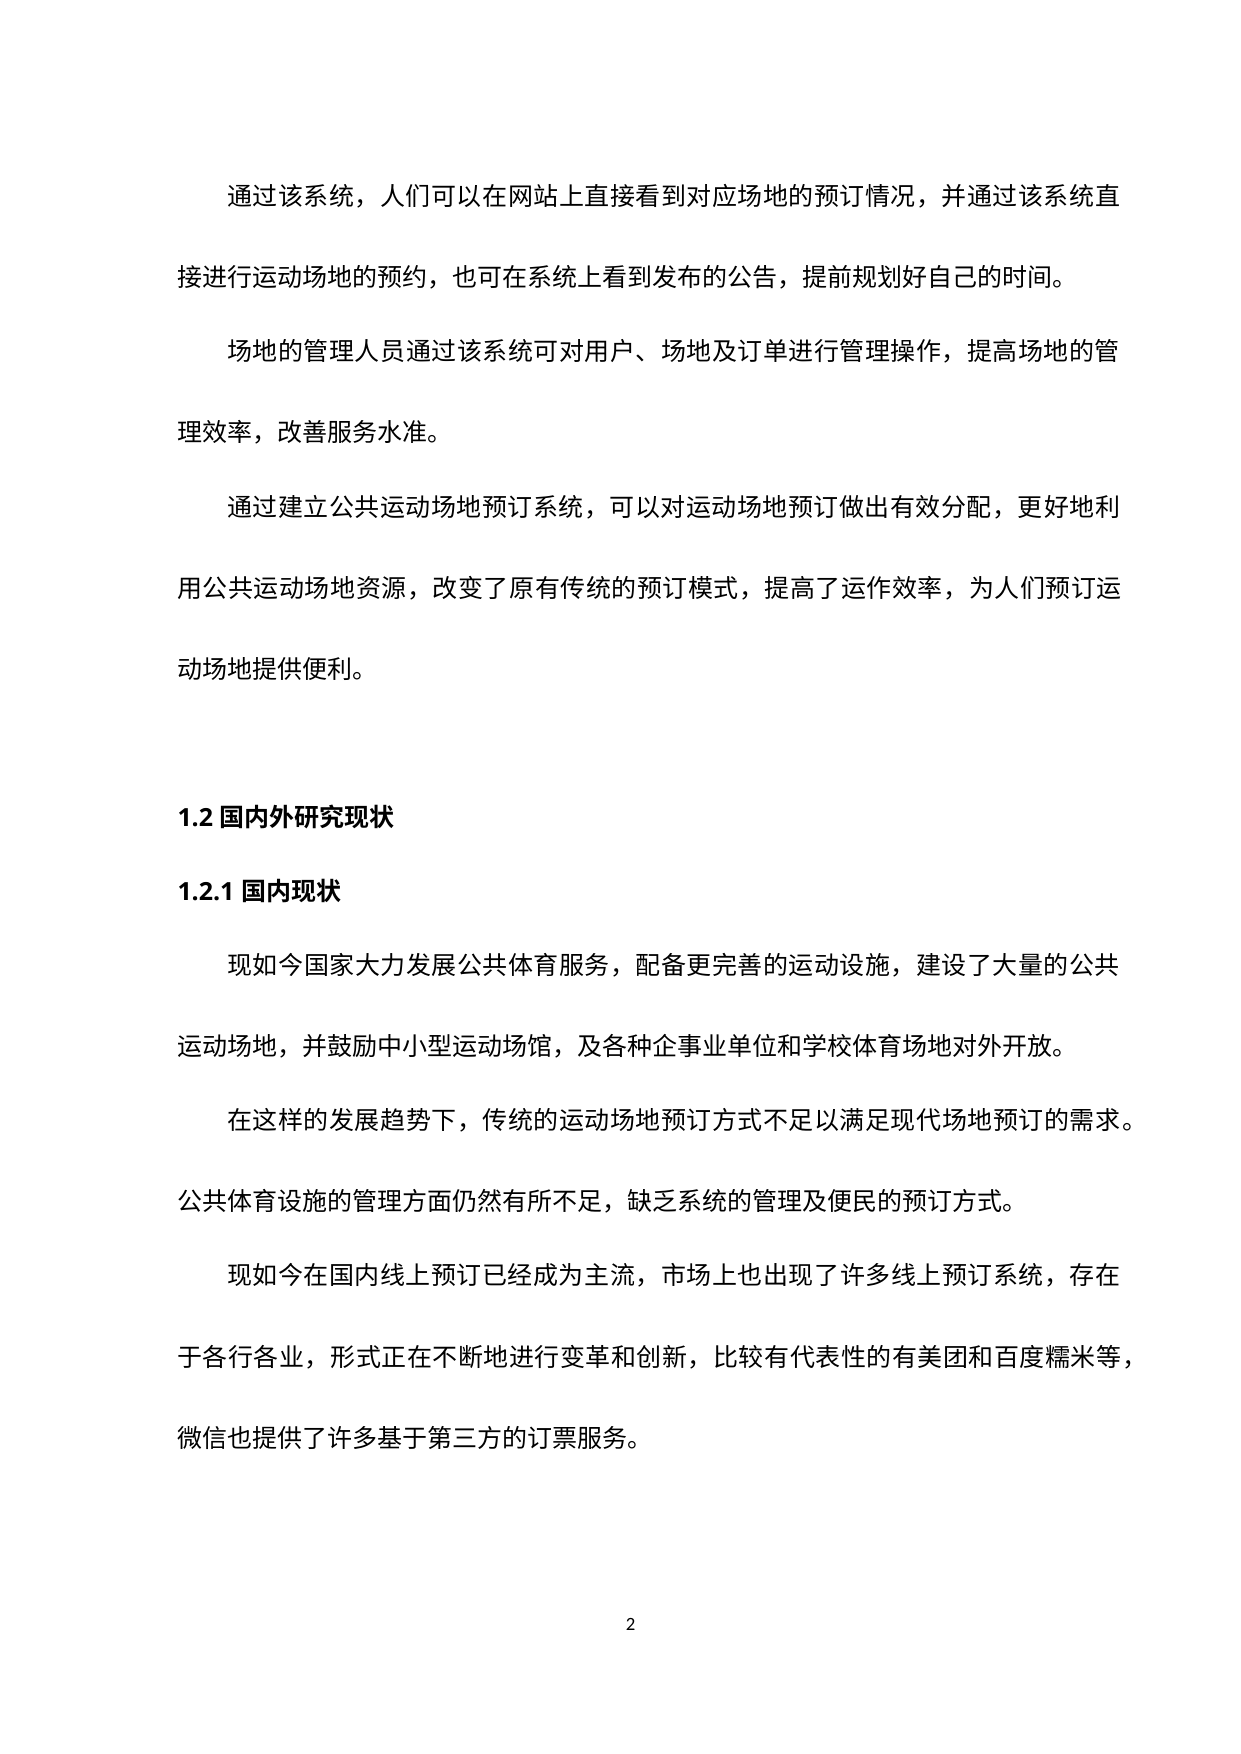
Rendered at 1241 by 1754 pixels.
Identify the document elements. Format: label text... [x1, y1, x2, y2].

text 通过该系统，人们可以在网站上直接看到对应场地的预订情况，并通过该系统直接进行运动场地的预约，也可在系统上看到发布的公告，提前规划好自己的时间。 [177, 162, 1122, 308]
subtitle 1.2 国内外研究现状 [177, 783, 1122, 848]
text 场地的管理人员通过该系统可对用户、场地及订单进行管理操作，提高场地的管理效率，改善服务水准。 [177, 317, 1122, 463]
text 现如今在国内线上预订已经成为主流，市场上也出现了许多线上预订系统，存在于各行各业，形式正在不断地进行变革和创新，比较有代表性的有美团和百度糯米等，微信也提供了许多基于第三方的订票服务。 [177, 1241, 1122, 1469]
text 现如今国家大力发展公共体育服务，配备更完善的运动设施，建设了大量的公共运动场地，并鼓励中小型运动场馆，及各种企事业单位和学校体育场地对外开放。 [177, 931, 1122, 1077]
text 通过建立公共运动场地预订系统，可以对运动场地预订做出有效分配，更好地利用公共运动场地资源，改变了原有传统的预订模式，提高了运作效率，为人们预订运动场地提供便利。 [177, 473, 1122, 700]
text 1.2.1 国内现状 [177, 857, 1122, 922]
text 在这样的发展趋势下，传统的运动场地预订方式不足以满足现代场地预订的需求。公共体育设施的管理方面仍然有所不足，缺乏系统的管理及便民的预订方式。 [177, 1086, 1122, 1232]
